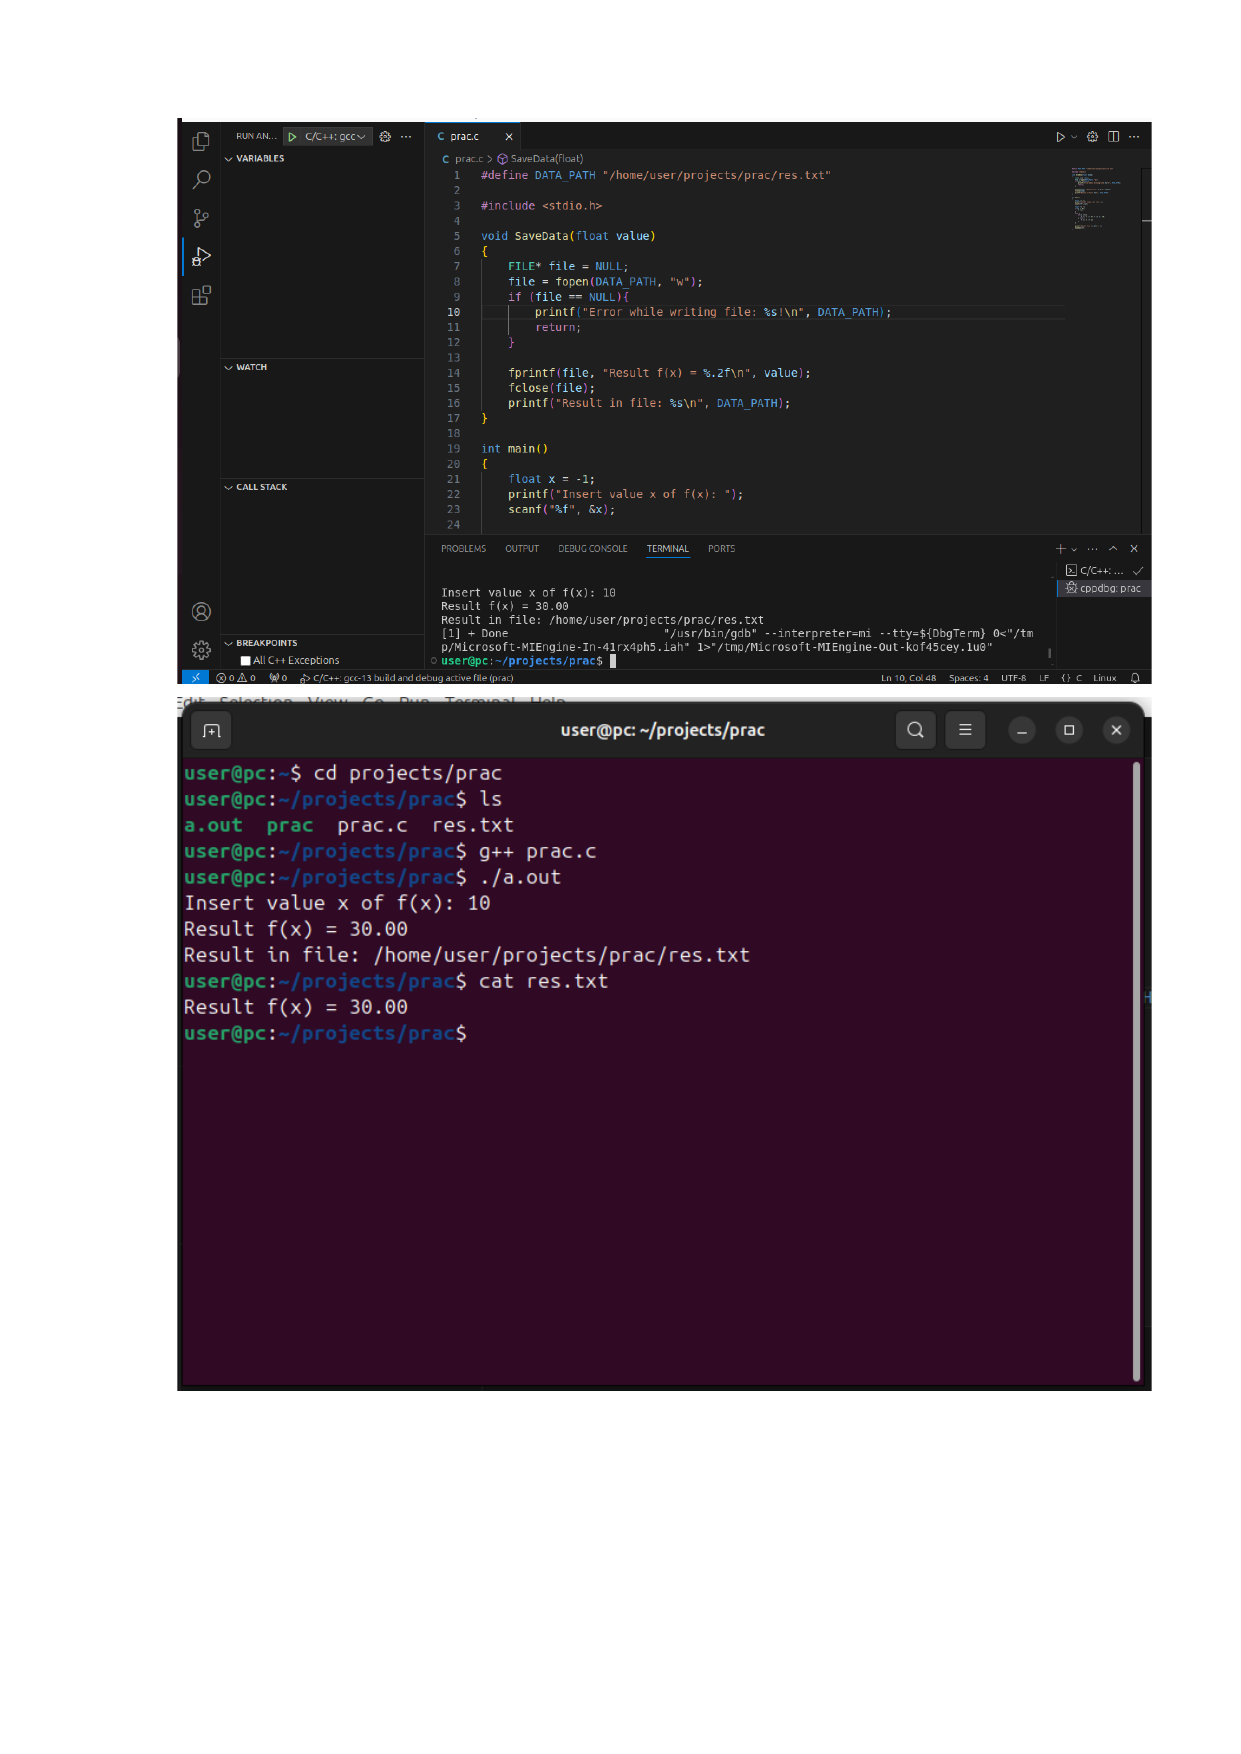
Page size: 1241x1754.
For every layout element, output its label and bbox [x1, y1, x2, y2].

picture [177, 697, 1152, 1391]
picture [177, 118, 1152, 684]
